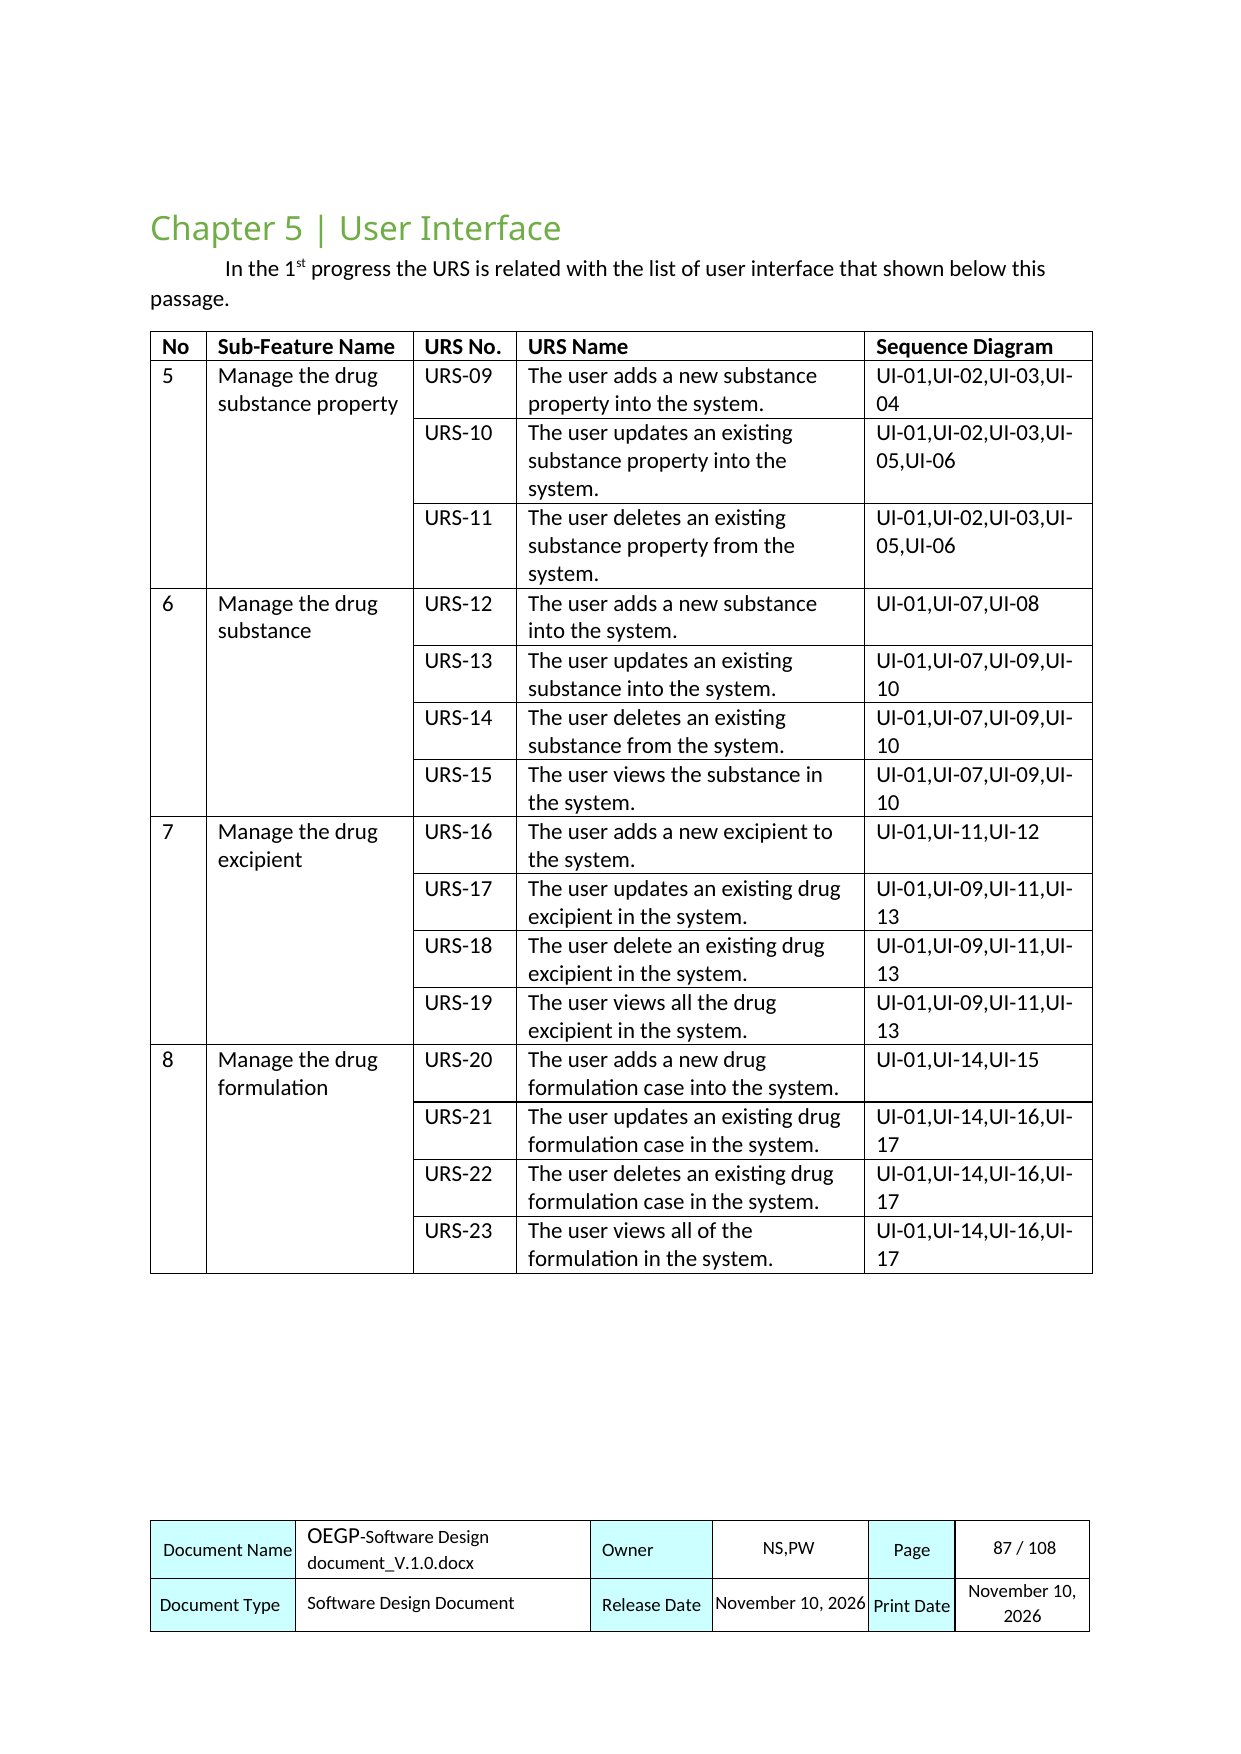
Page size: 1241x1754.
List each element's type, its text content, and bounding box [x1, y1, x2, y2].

table_cell 7 [151, 817, 206, 1044]
table_cell UI-01,UI-02,UI-03,UI-05,UI-06 [865, 419, 1092, 502]
table_cell URS-12 [414, 589, 516, 645]
table_cell The user updates an existing substance property into the system. [517, 419, 864, 502]
table_cell The user adds a new substance property into the system. [517, 361, 864, 417]
table_cell URS-13 [414, 646, 516, 702]
table_cell 5 [151, 361, 206, 588]
table_cell URS-20 [414, 1045, 516, 1101]
table_cell UI-01,UI-07,UI-08 [865, 589, 1092, 645]
table_header Sequence Diagram [865, 332, 1092, 360]
table_cell Manage the drug formulation [207, 1045, 413, 1273]
table_cell UI-01,UI-02,UI-03,UI-05,UI-06 [865, 504, 1092, 588]
subtitle Chapter 5 | User Interface [150, 205, 1090, 251]
table_cell URS-10 [414, 419, 516, 502]
table_cell UI-01,UI-07,UI-09,UI-10 [865, 646, 1092, 702]
table_cell The user adds a new excipient to the system. [517, 817, 864, 873]
table_cell URS-17 [414, 874, 516, 930]
table_cell The user updates an existing drug formulation case in the system. [517, 1103, 864, 1158]
table_cell The user updates an existing substance into the system. [517, 646, 864, 702]
table_cell URS-18 [414, 931, 516, 987]
table_cell URS-19 [414, 988, 516, 1044]
table_header URS No. [414, 332, 516, 360]
table_cell URS-16 [414, 817, 516, 873]
table_cell The user views the substance in the system. [517, 760, 864, 816]
table_cell URS-11 [414, 504, 516, 588]
table_cell Manage the drug excipient [207, 817, 413, 1044]
table_cell 8 [151, 1045, 206, 1273]
table_header Sub-Feature Name [207, 332, 413, 360]
table_header URS Name [517, 332, 864, 360]
table_cell The user adds a new drug formulation case into the system. [517, 1045, 864, 1101]
table_cell The user delete an existing drug excipient in the system. [517, 931, 864, 987]
table_cell UI-01,UI-14,UI-16,UI-17 [865, 1103, 1092, 1158]
table_cell Manage the drug substance [207, 589, 413, 816]
table_cell UI-01,UI-14,UI-15 [865, 1045, 1092, 1101]
table_cell UI-01,UI-09,UI-11,UI-13 [865, 874, 1092, 930]
table_cell The user deletes an existing substance from the system. [517, 703, 864, 759]
table_cell 6 [151, 589, 206, 816]
table_cell URS-21 [414, 1103, 516, 1158]
table_cell The user updates an existing drug excipient in the system. [517, 874, 864, 930]
table_cell UI-01,UI-09,UI-11,UI-13 [865, 931, 1092, 987]
table_cell UI-01,UI-14,UI-16,UI-17 [865, 1160, 1092, 1216]
table_cell The user adds a new substance into the system. [517, 589, 864, 645]
table_cell UI-01,UI-14,UI-16,UI-17 [865, 1217, 1092, 1273]
table_cell URS-22 [414, 1160, 516, 1216]
table_cell Manage the drug substance property [207, 361, 413, 588]
table_cell The user deletes an existing substance property from the system. [517, 504, 864, 588]
table_cell The user views all of the formulation in the system. [517, 1217, 864, 1273]
table_cell URS-23 [414, 1217, 516, 1273]
table_cell URS-09 [414, 361, 516, 417]
text In the 1st progress the URS is related with the list of user interface that shown below this passage. [150, 254, 1090, 312]
table_cell URS-15 [414, 760, 516, 816]
table_cell UI-01,UI-02,UI-03,UI-04 [865, 361, 1092, 417]
table_cell URS-14 [414, 703, 516, 759]
table_cell The user deletes an existing drug formulation case in the system. [517, 1160, 864, 1216]
table_header No [151, 332, 206, 360]
table_cell The user views all the drug excipient in the system. [517, 988, 864, 1044]
table_cell UI-01,UI-11,UI-12 [865, 817, 1092, 873]
table_cell UI-01,UI-09,UI-11,UI-13 [865, 988, 1092, 1044]
table_cell UI-01,UI-07,UI-09,UI-10 [865, 703, 1092, 759]
table_cell UI-01,UI-07,UI-09,UI-10 [865, 760, 1092, 816]
